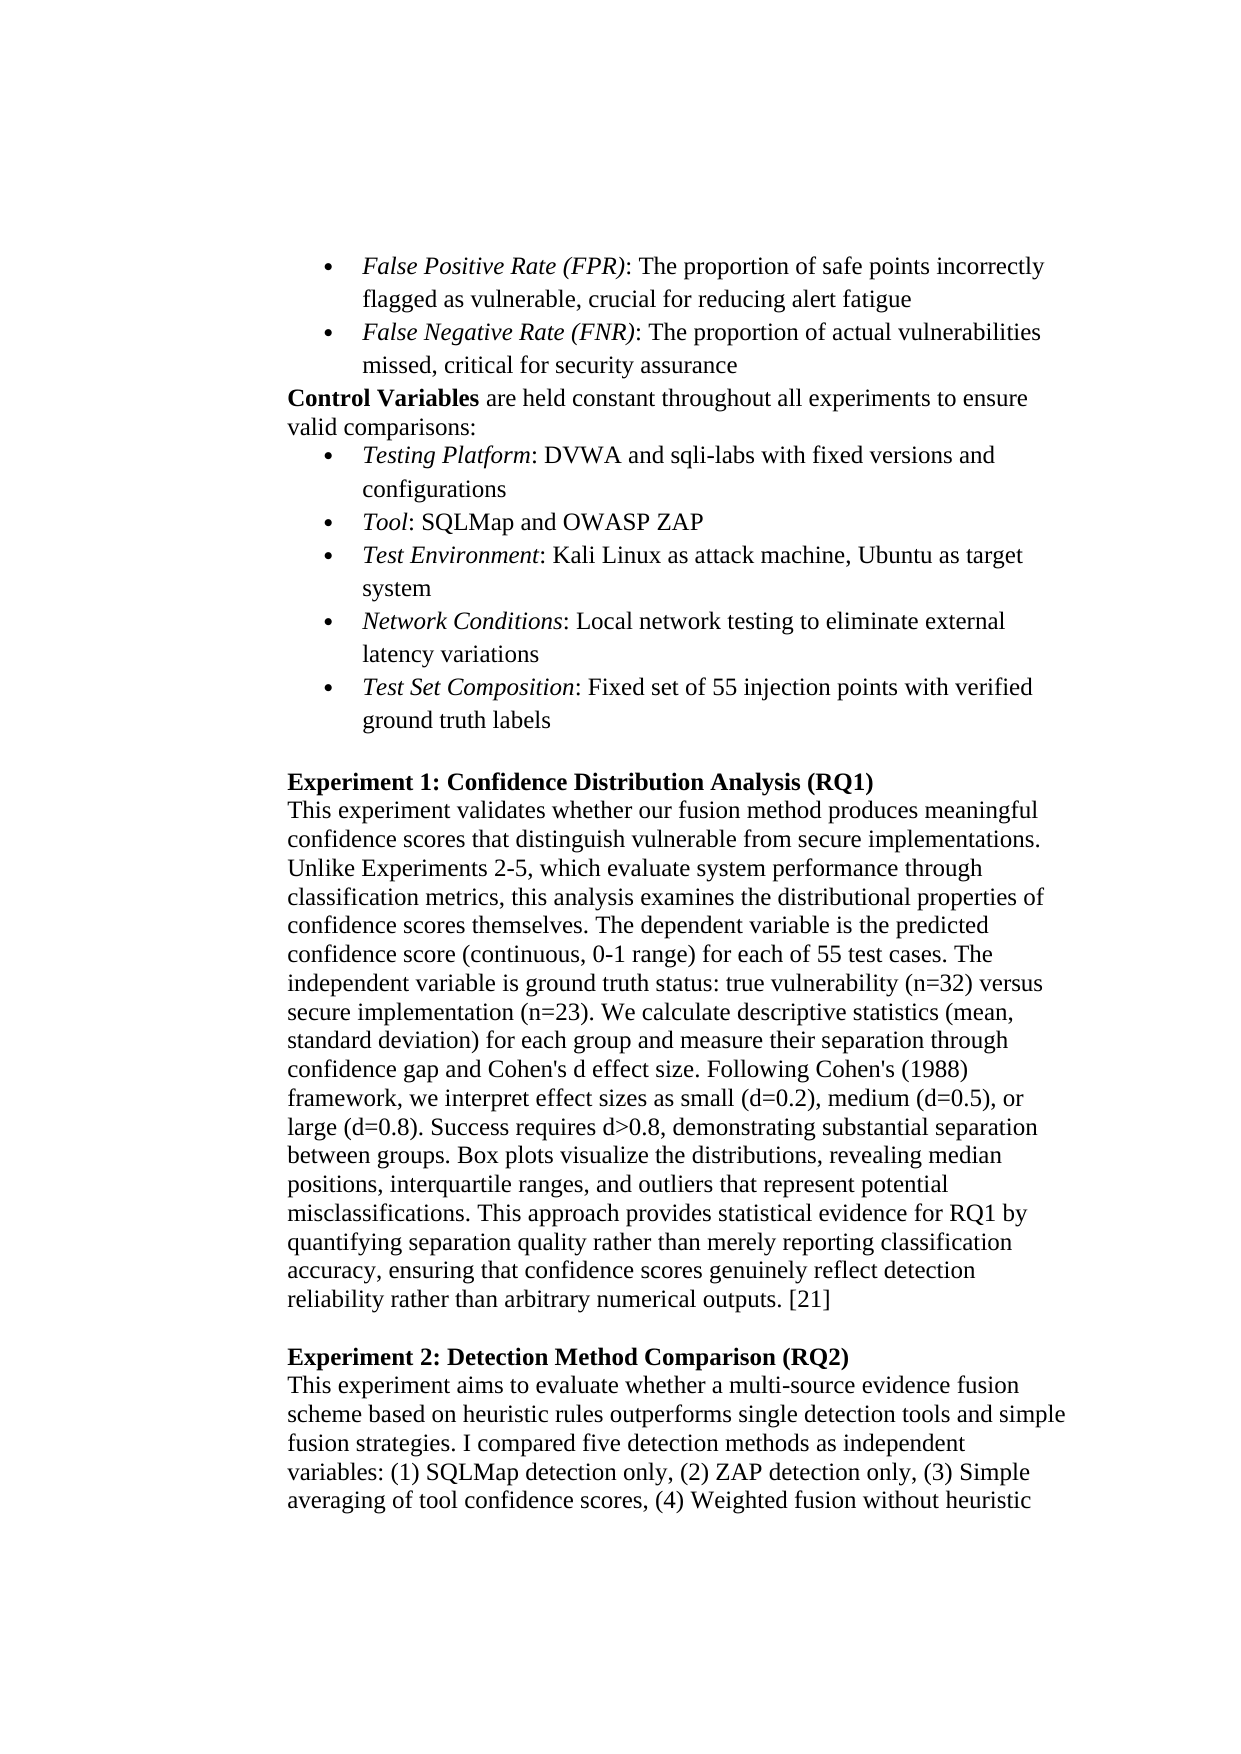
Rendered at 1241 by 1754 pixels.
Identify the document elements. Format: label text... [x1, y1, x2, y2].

text Experiment 1: Confidence Distribution Analysis (RQ1) [287, 767, 1067, 795]
list False Negative Rate (FNR): The proportion of actual vulnerabilities missed, critical for security assurance [324, 317, 1067, 379]
text This experiment validates whether our fusion method produces meaningful confidence scores that distinguish vulnerable from secure implementations. Unlike Experiments 2-5, which evaluate system performance through classification metrics, this analysis examines the distributional properties of confidence scores themselves. The dependent variable is the predicted confidence score (continuous, 0-1 range) for each of 55 test cases. The independent variable is ground truth status: true vulnerability (n=32) versus secure implementation (n=23). We calculate descriptive statistics (mean, standard deviation) for each group and measure their separation through confidence gap and Cohen's d effect size. Following Cohen's (1988) framework, we interpret effect sizes as small (d=0.2), medium (d=0.5), or large (d=0.8). Success requires d>0.8, demonstrating substantial separation between groups. Box plots visualize the distributions, revealing median positions, interquartile ranges, and outliers that represent potential misclassifications. This approach provides statistical evidence for RQ1 by quantifying separation quality rather than merely reporting classification accuracy, ensuring that confidence scores genuinely reflect detection reliability rather than arbitrary numerical outputs. [21] [287, 795, 1067, 1313]
list False Positive Rate (FPR): The proportion of safe points incorrectly flagged as vulnerable, crucial for reducing alert fatigue [324, 251, 1067, 313]
list Test Set Composition: Fixed set of 55 injection points with verified ground truth labels [324, 672, 1067, 733]
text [287, 1370, 1067, 1514]
text Experiment 2: Detection Method Comparison (RQ2) [287, 1342, 1067, 1370]
list Test Environment: Kali Linux as attack machine, Ubuntu as target system [324, 540, 1067, 601]
list Tool: SQLMap and OWASP ZAP [324, 507, 1067, 535]
list Testing Platform: DVWA and sqli-labs with fixed versions and configurations [324, 441, 1067, 502]
list Network Conditions: Local network testing to eliminate external latency variations [324, 606, 1067, 667]
text Control Variables are held constant throughout all experiments to ensure valid comparisons: [287, 383, 1067, 441]
